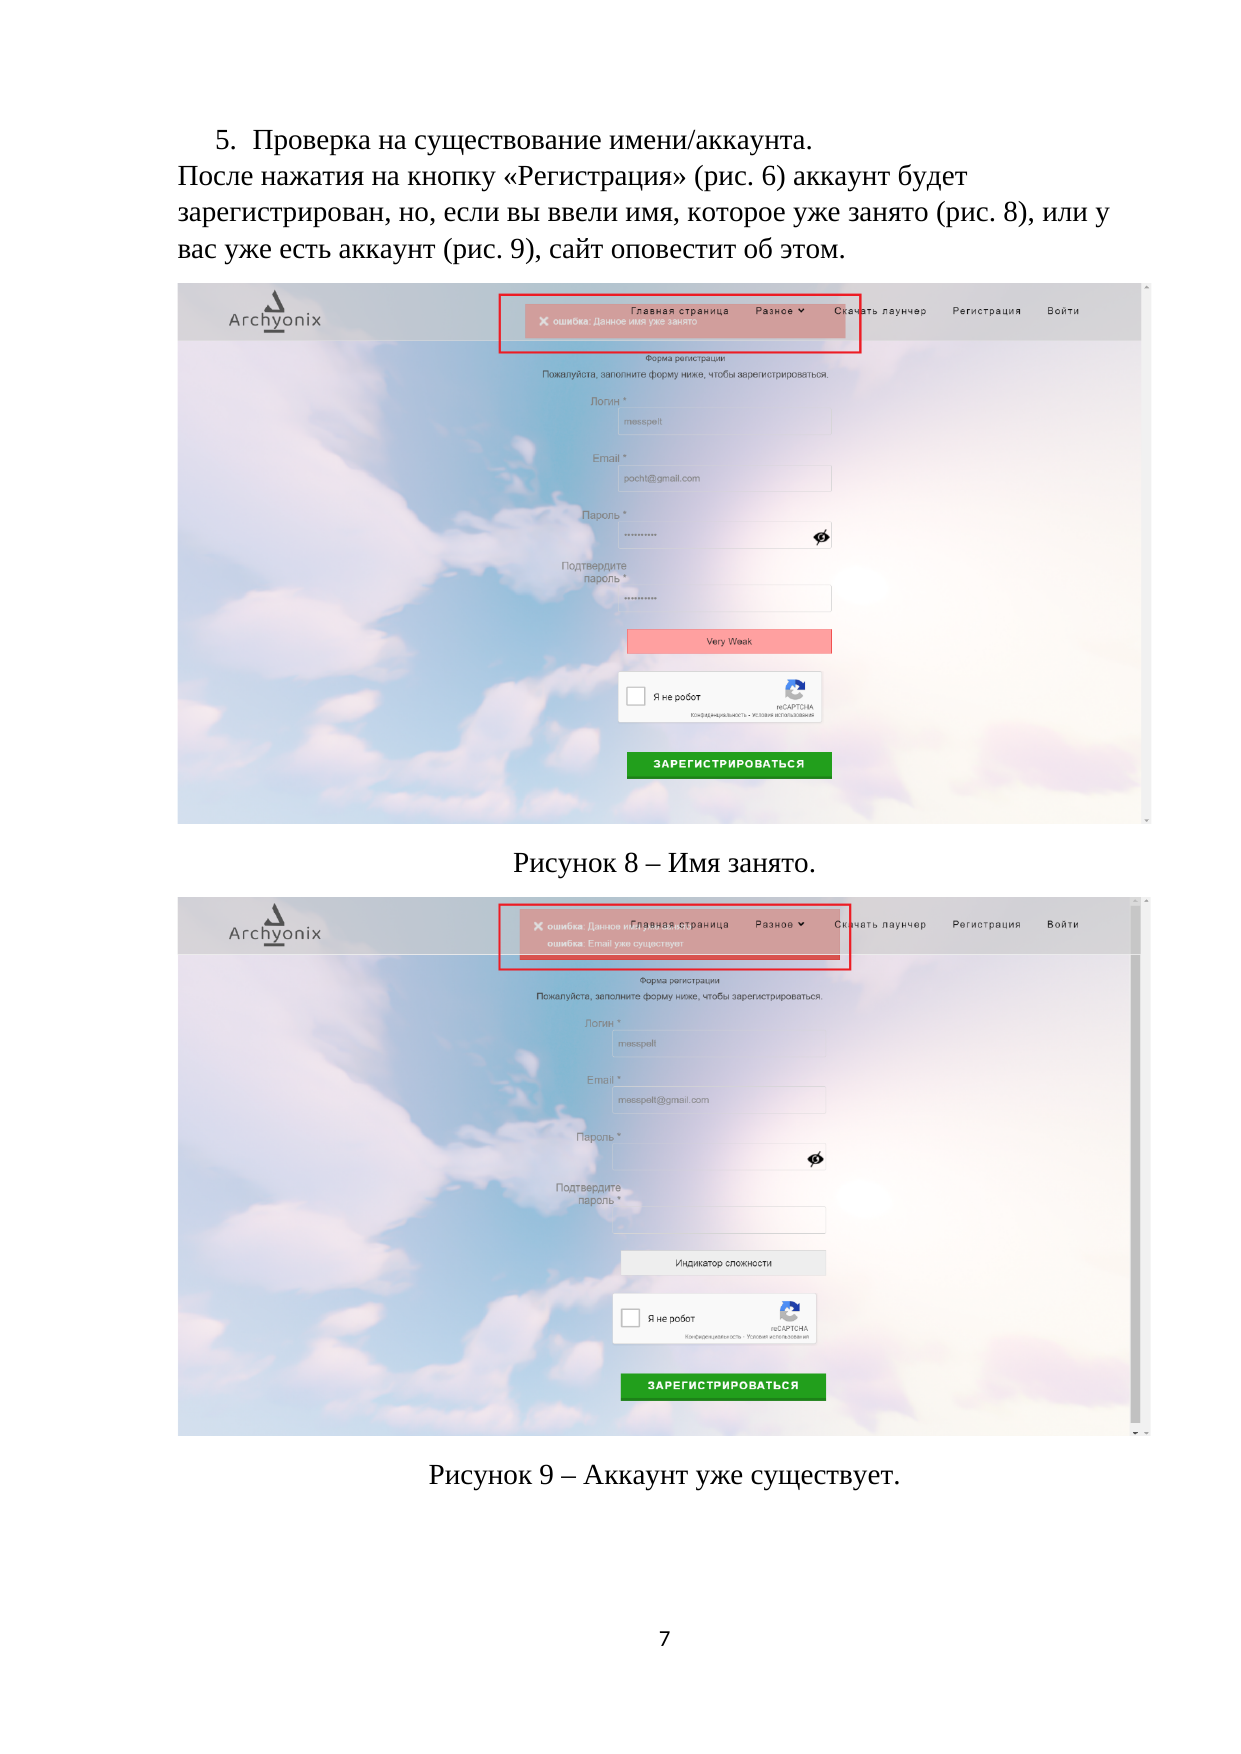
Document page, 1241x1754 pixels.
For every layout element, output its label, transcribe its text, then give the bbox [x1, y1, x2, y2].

text После нажатия на кнопку «Регистрация» (рис. 6) аккаунт будет зарегистрирован, но, если вы ввели имя, которое уже занято (рис. 8), или у вас уже есть аккаунт (рис. 9), сайт оповестит об этом. [177, 158, 1152, 264]
list Проверка на существование имени/аккаунта. [215, 122, 1152, 156]
picture [177, 283, 1152, 824]
picture [177, 897, 1151, 1436]
text Рисунок 8 – Имя занято. [177, 824, 1152, 879]
